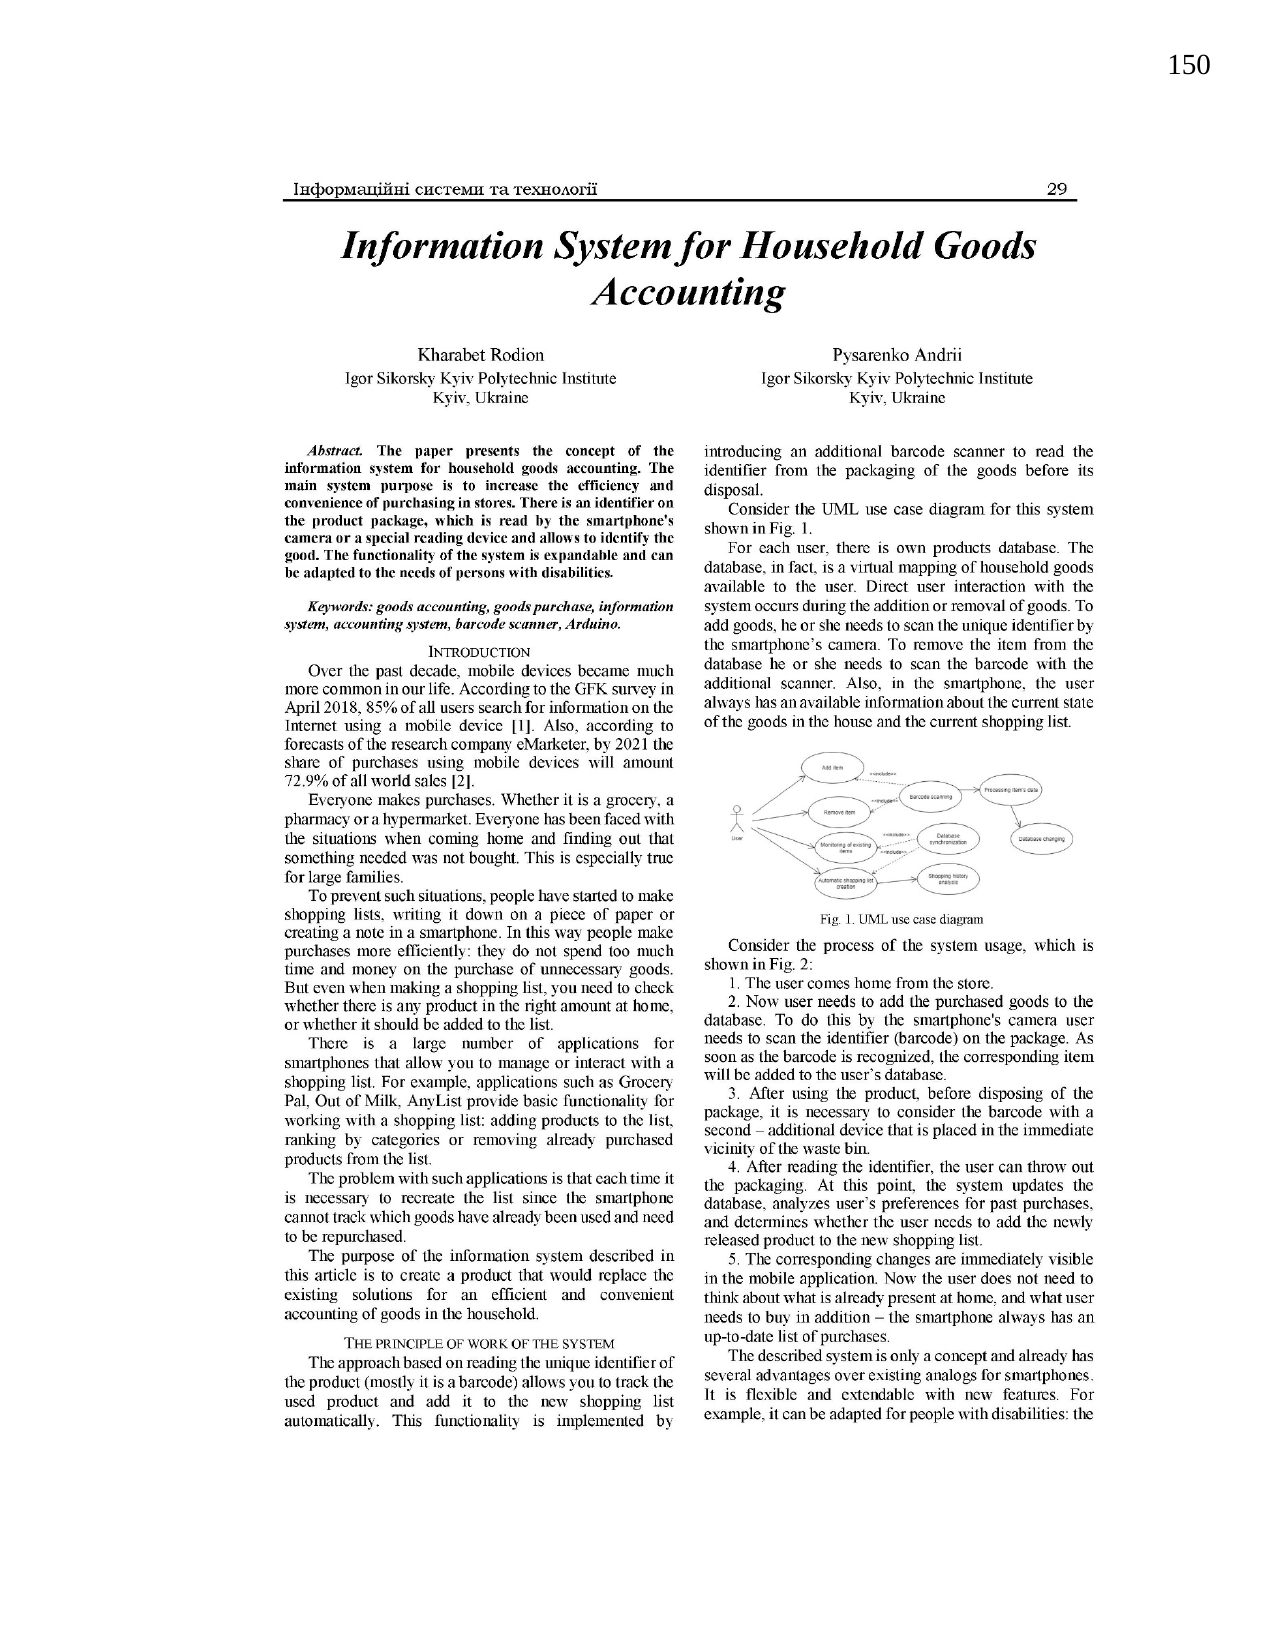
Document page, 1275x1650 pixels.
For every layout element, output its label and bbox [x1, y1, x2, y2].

picture [165, 118, 1165, 1532]
